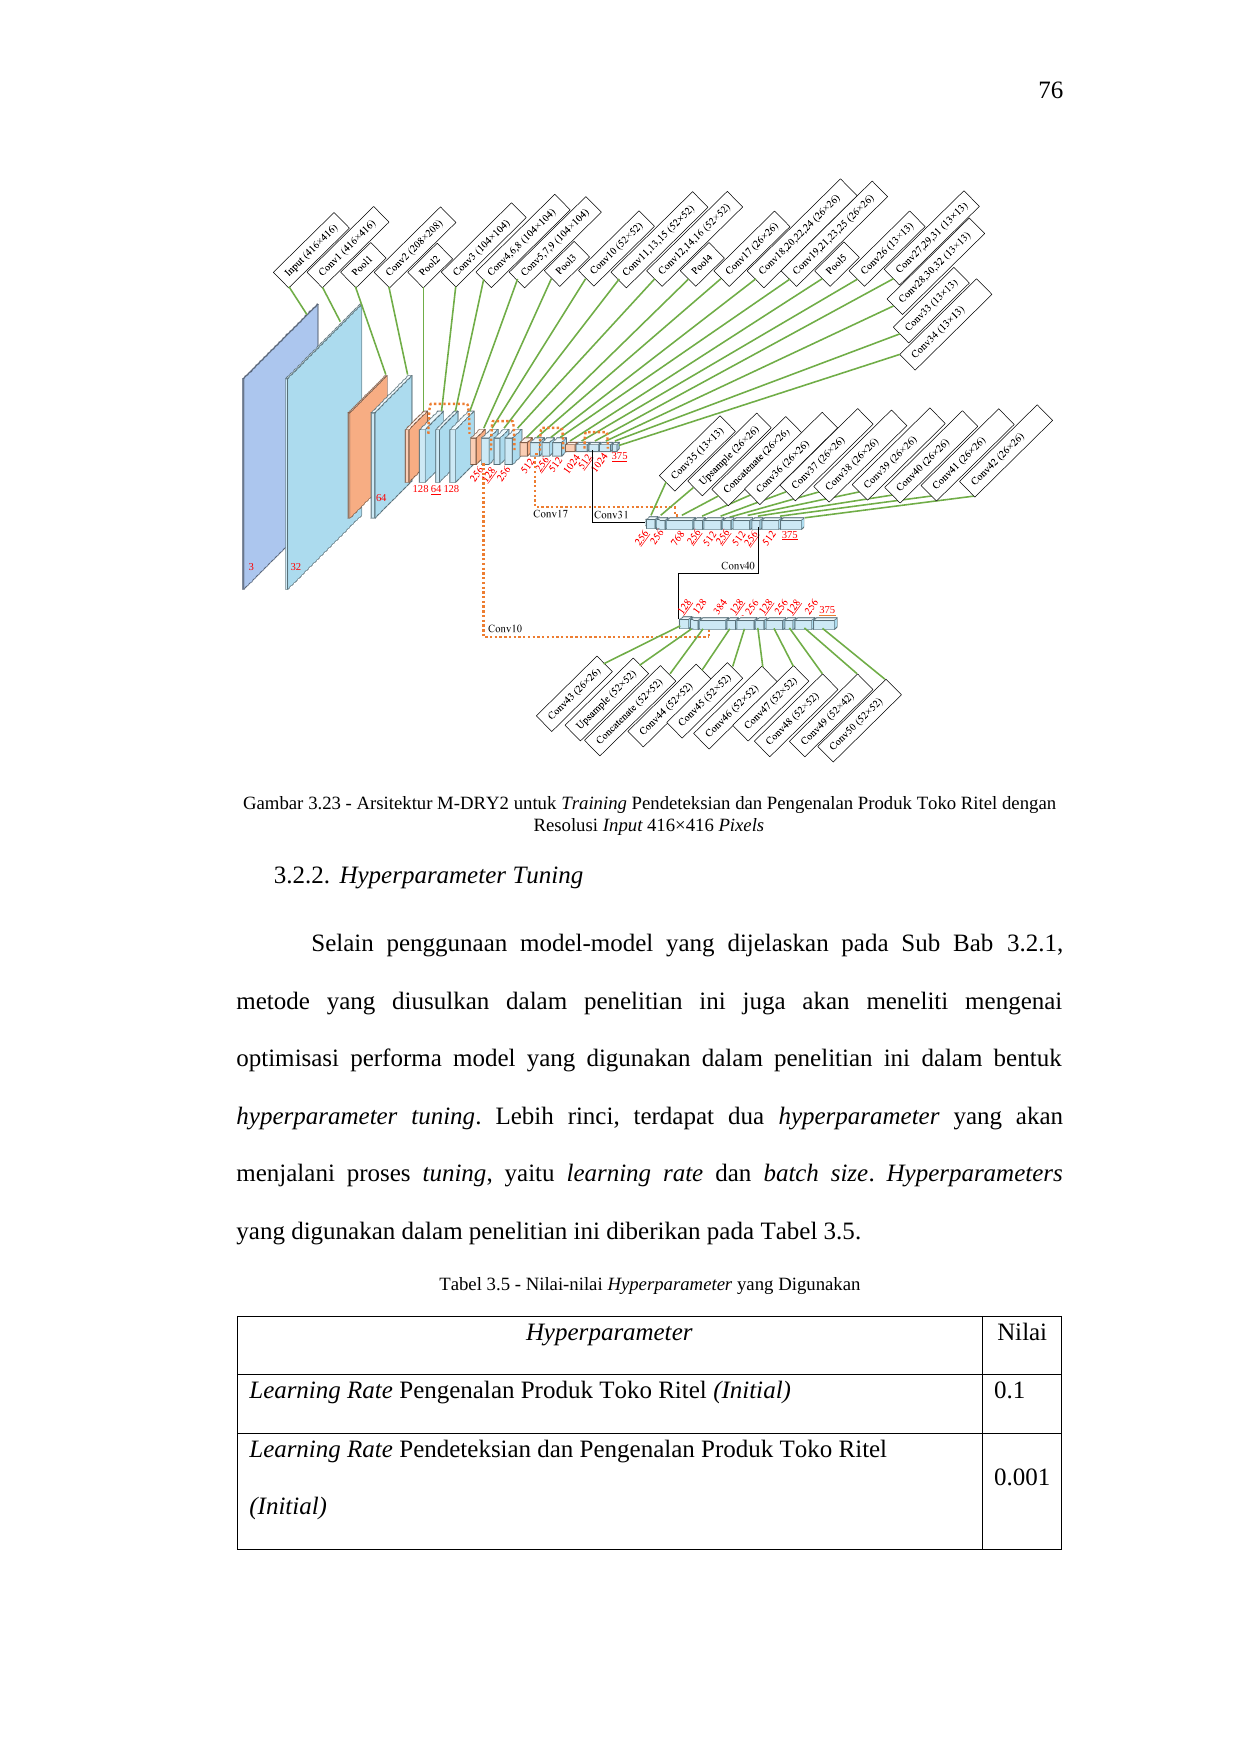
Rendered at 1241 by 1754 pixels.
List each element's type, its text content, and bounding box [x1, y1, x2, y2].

table_cell 0.1 [983, 1375, 1061, 1433]
table_cell Learning Rate Pengenalan Produk Toko Ritel (Initial) [238, 1375, 982, 1433]
table_header Nilai [983, 1317, 1061, 1374]
table_cell 0.001 [983, 1434, 1061, 1548]
table_cell Learning Rate Pendeteksian dan Pengenalan Produk Toko Ritel (Initial) [238, 1434, 982, 1548]
subtitle Hyperparameter Tuning [274, 860, 1063, 889]
table_header Hyperparameter [238, 1317, 982, 1374]
